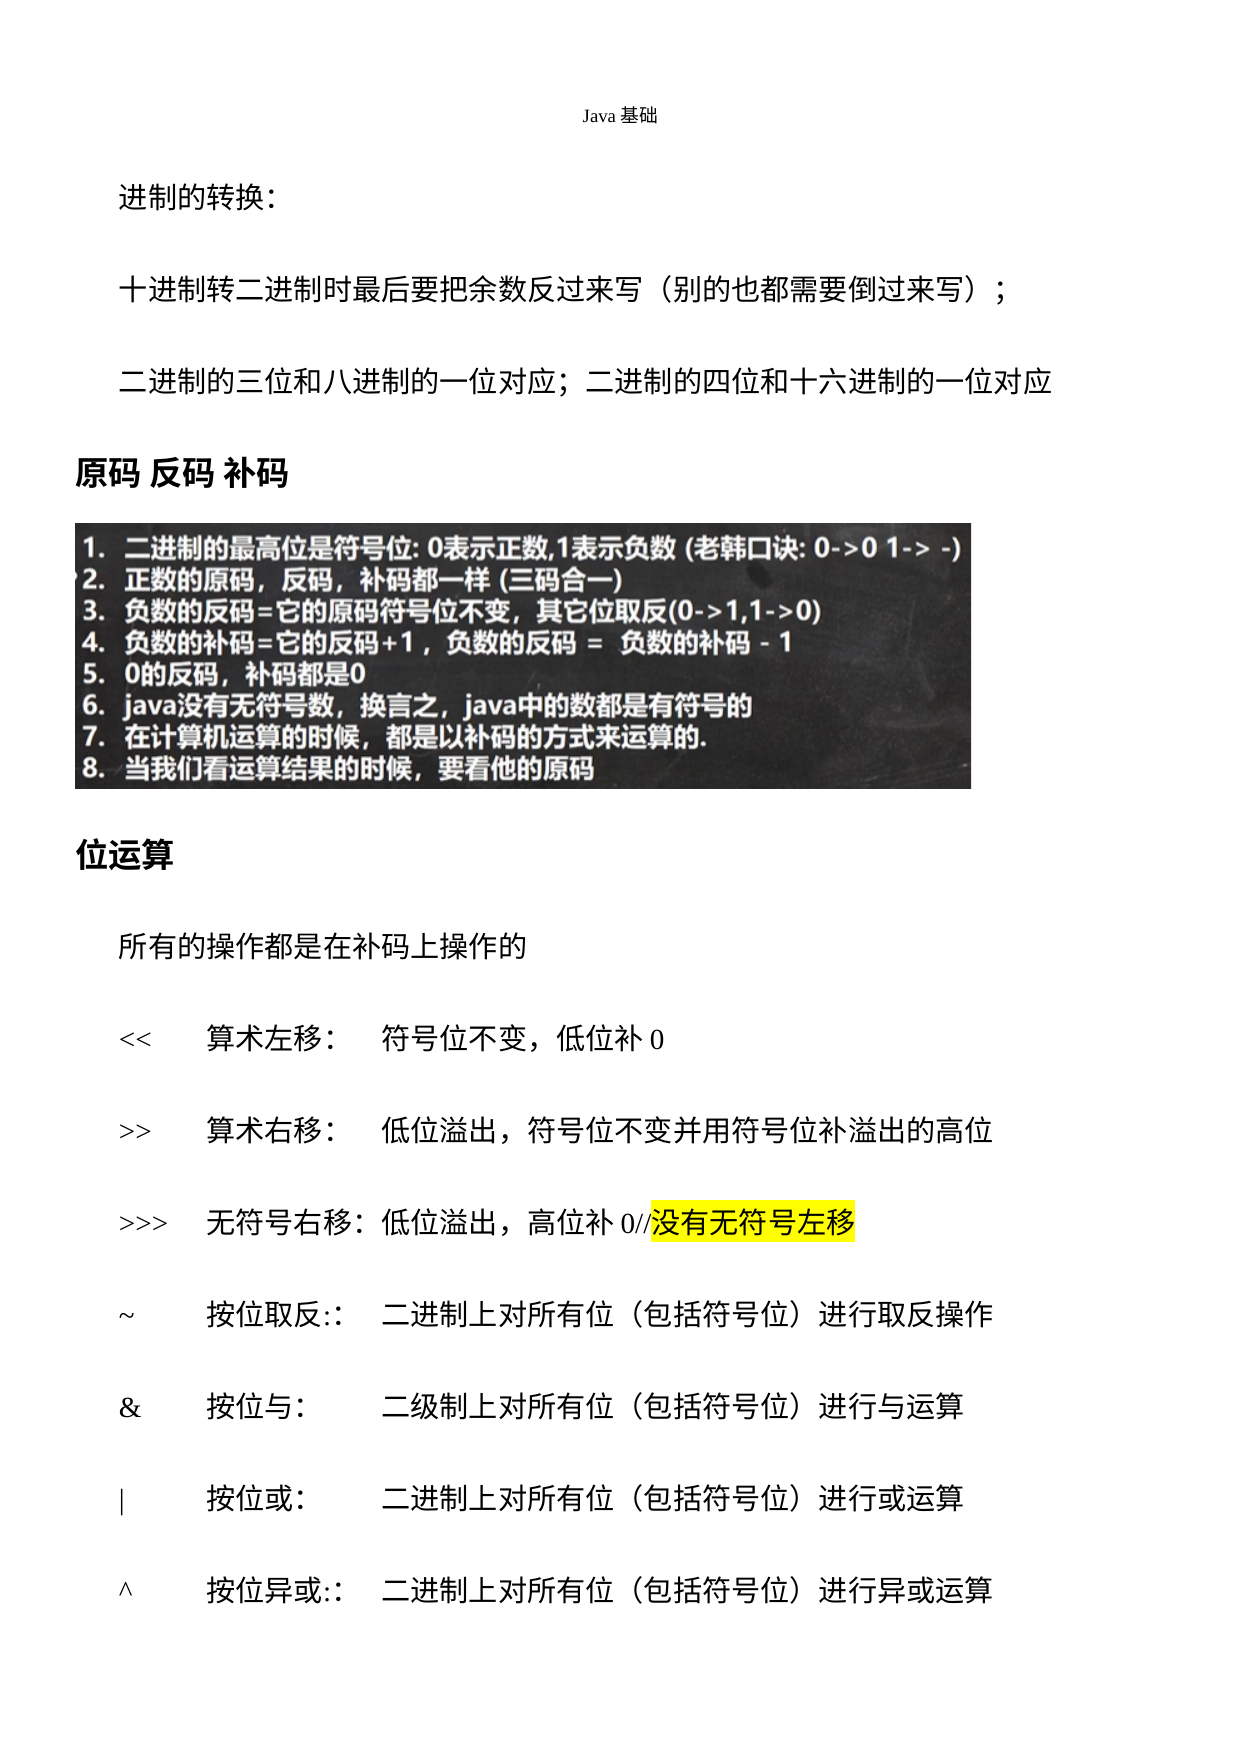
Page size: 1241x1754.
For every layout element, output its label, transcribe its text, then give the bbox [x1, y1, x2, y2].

picture [75, 523, 972, 789]
text 十进制转二进制时最后要把余数反过来写（别的也都需要倒过来写）； [75, 248, 1165, 327]
text >>> 无符号右移：低位溢出，高位补0//没有无符号左移 [75, 1181, 1165, 1261]
subtitle 位运算 [75, 814, 1165, 893]
text ~ 按位取反:： 二进制上对所有位（包括符号位）进行取反操作 [75, 1273, 1165, 1352]
text 二进制的三位和八进制的一位对应；二进制的四位和十六进制的一位对应 [75, 339, 1165, 419]
text 进制的转换： [75, 156, 1165, 235]
text 所有的操作都是在补码上操作的 [75, 906, 1165, 985]
text & 按位与： 二级制上对所有位（包括符号位）进行与运算 [75, 1365, 1165, 1444]
text << 算术左移： 符号位不变，低位补0 [75, 997, 1165, 1077]
text | 按位或： 二进制上对所有位（包括符号位）进行或运算 [75, 1457, 1165, 1536]
text ^ 按位异或:： 二进制上对所有位（包括符号位）进行异或运算 [75, 1549, 1165, 1628]
subtitle 原码 反码 补码 [75, 431, 1165, 511]
text >> 算术右移： 低位溢出，符号位不变并用符号位补溢出的高位 [75, 1089, 1165, 1169]
